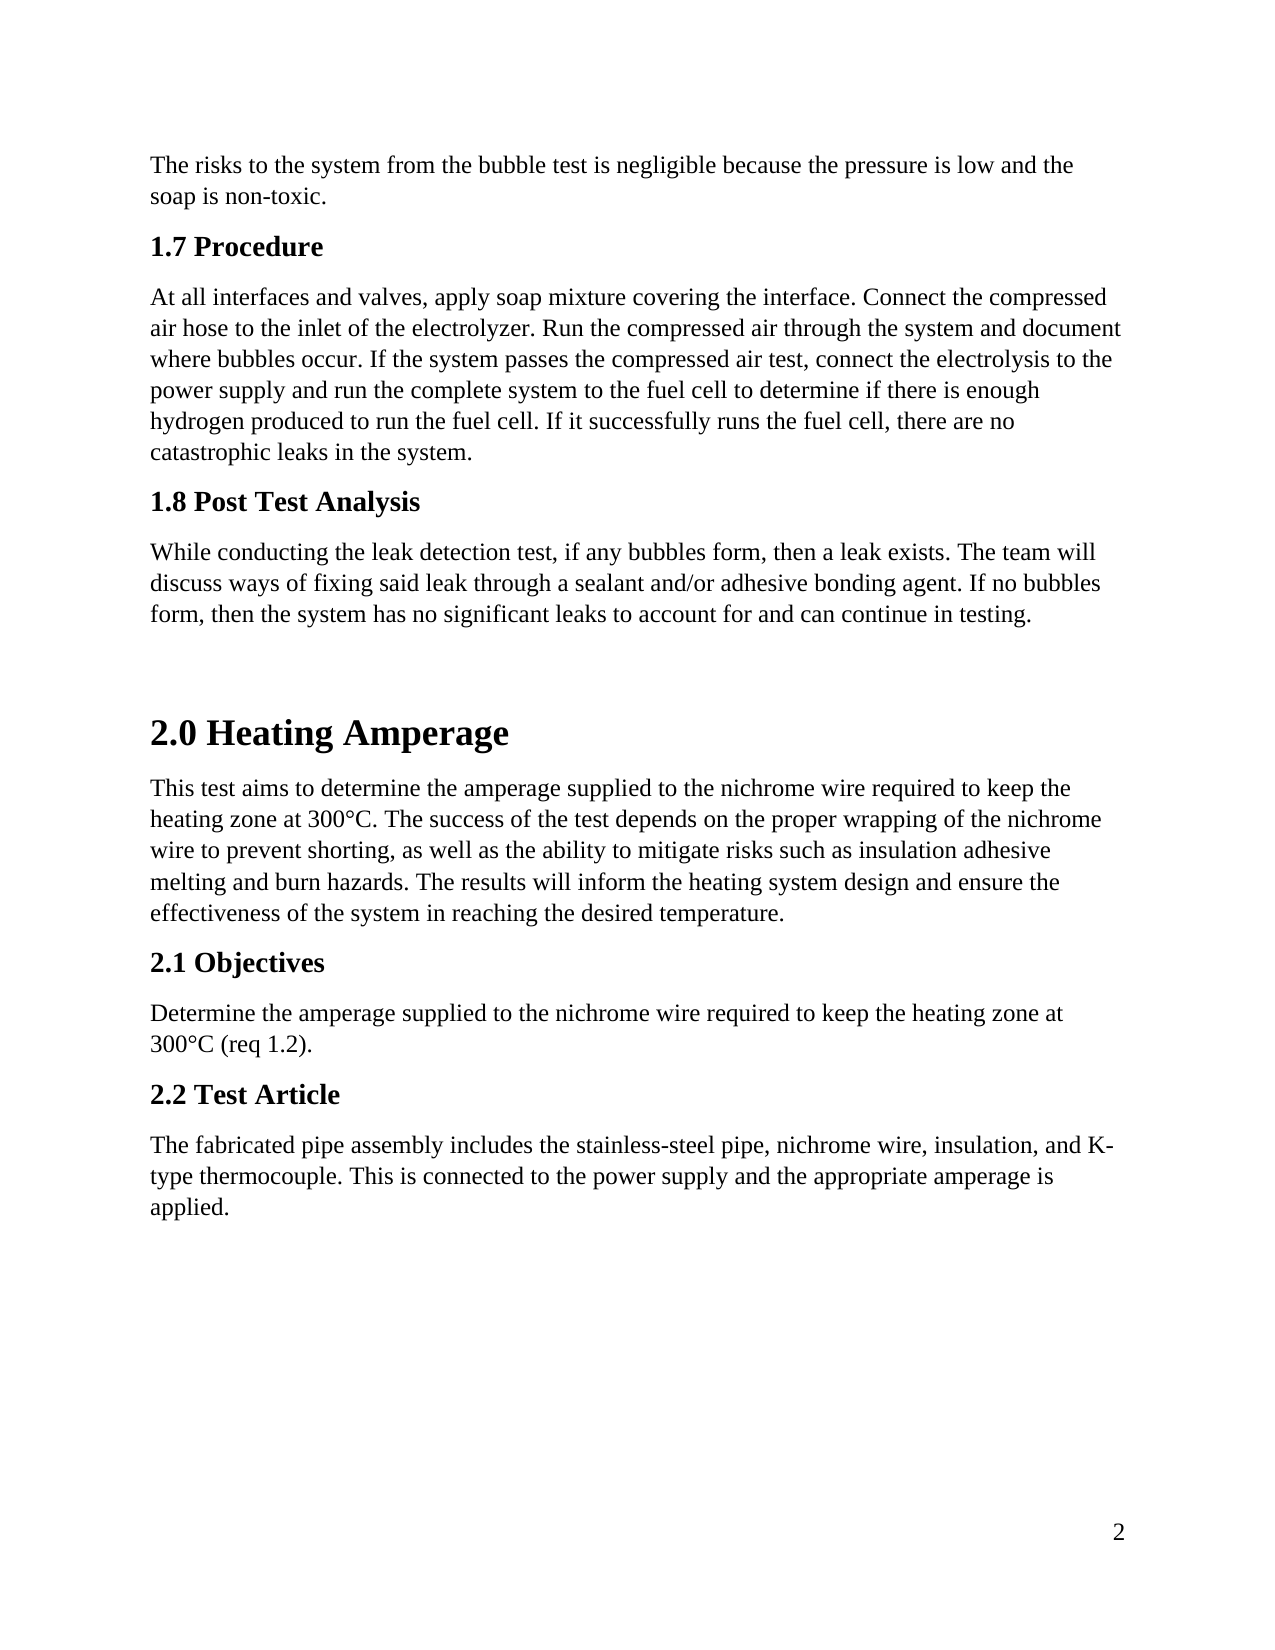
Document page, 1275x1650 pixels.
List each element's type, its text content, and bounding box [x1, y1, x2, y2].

text This test aims to determine the amperage supplied to the nichrome wire required to keep the heating zone at 300°C. The success of the test depends on the proper wrapping of the nichrome wire to prevent shorting, as well as the ability to mitigate risks such as insulation adhesive melting and burn hazards. The results will inform the heating system design and ensure the effectiveness of the system in reaching the desired temperature. [150, 773, 1125, 926]
subtitle 1.7 Procedure [150, 229, 1125, 262]
subtitle 2.1 Objectives [150, 945, 1125, 979]
text The fabricated pipe assembly includes the stainless-steel pipe, nichrome wire, insulation, and K-type thermocouple. This is connected to the power supply and the appropriate amperage is applied. [150, 1130, 1125, 1221]
text The risks to the system from the bubble test is negligible because the pressure is low and the soap is non-toxic. [150, 150, 1125, 210]
text Determine the amperage supplied to the nichrome wire required to keep the heating zone at 300°C (req 1.2). [150, 998, 1125, 1058]
text While conducting the leak detection test, if any bubbles form, then a leak exists. The team will discuss ways of fixing said leak through a sealant and/or adhesive bonding agent. If no bubbles form, then the system has no significant leaks to account for and can continue in testing. [150, 537, 1125, 628]
subtitle 1.8 Post Test Analysis [150, 484, 1125, 518]
text At all interfaces and valves, apply soap mixture covering the interface. Connect the compressed air hose to the inlet of the electrolyzer. Run the compressed air through the system and document where bubbles occur. If the system passes the compressed air test, connect the electrolysis to the power supply and run the complete system to the fuel cell to determine if there is enough hydrogen produced to run the fuel cell. If it successfully runs the fuel cell, there are no catastrophic leaks in the system. [150, 282, 1125, 466]
subtitle 2.0 Heating Amperage [150, 710, 1125, 753]
subtitle 2.2 Test Article [150, 1077, 1125, 1111]
